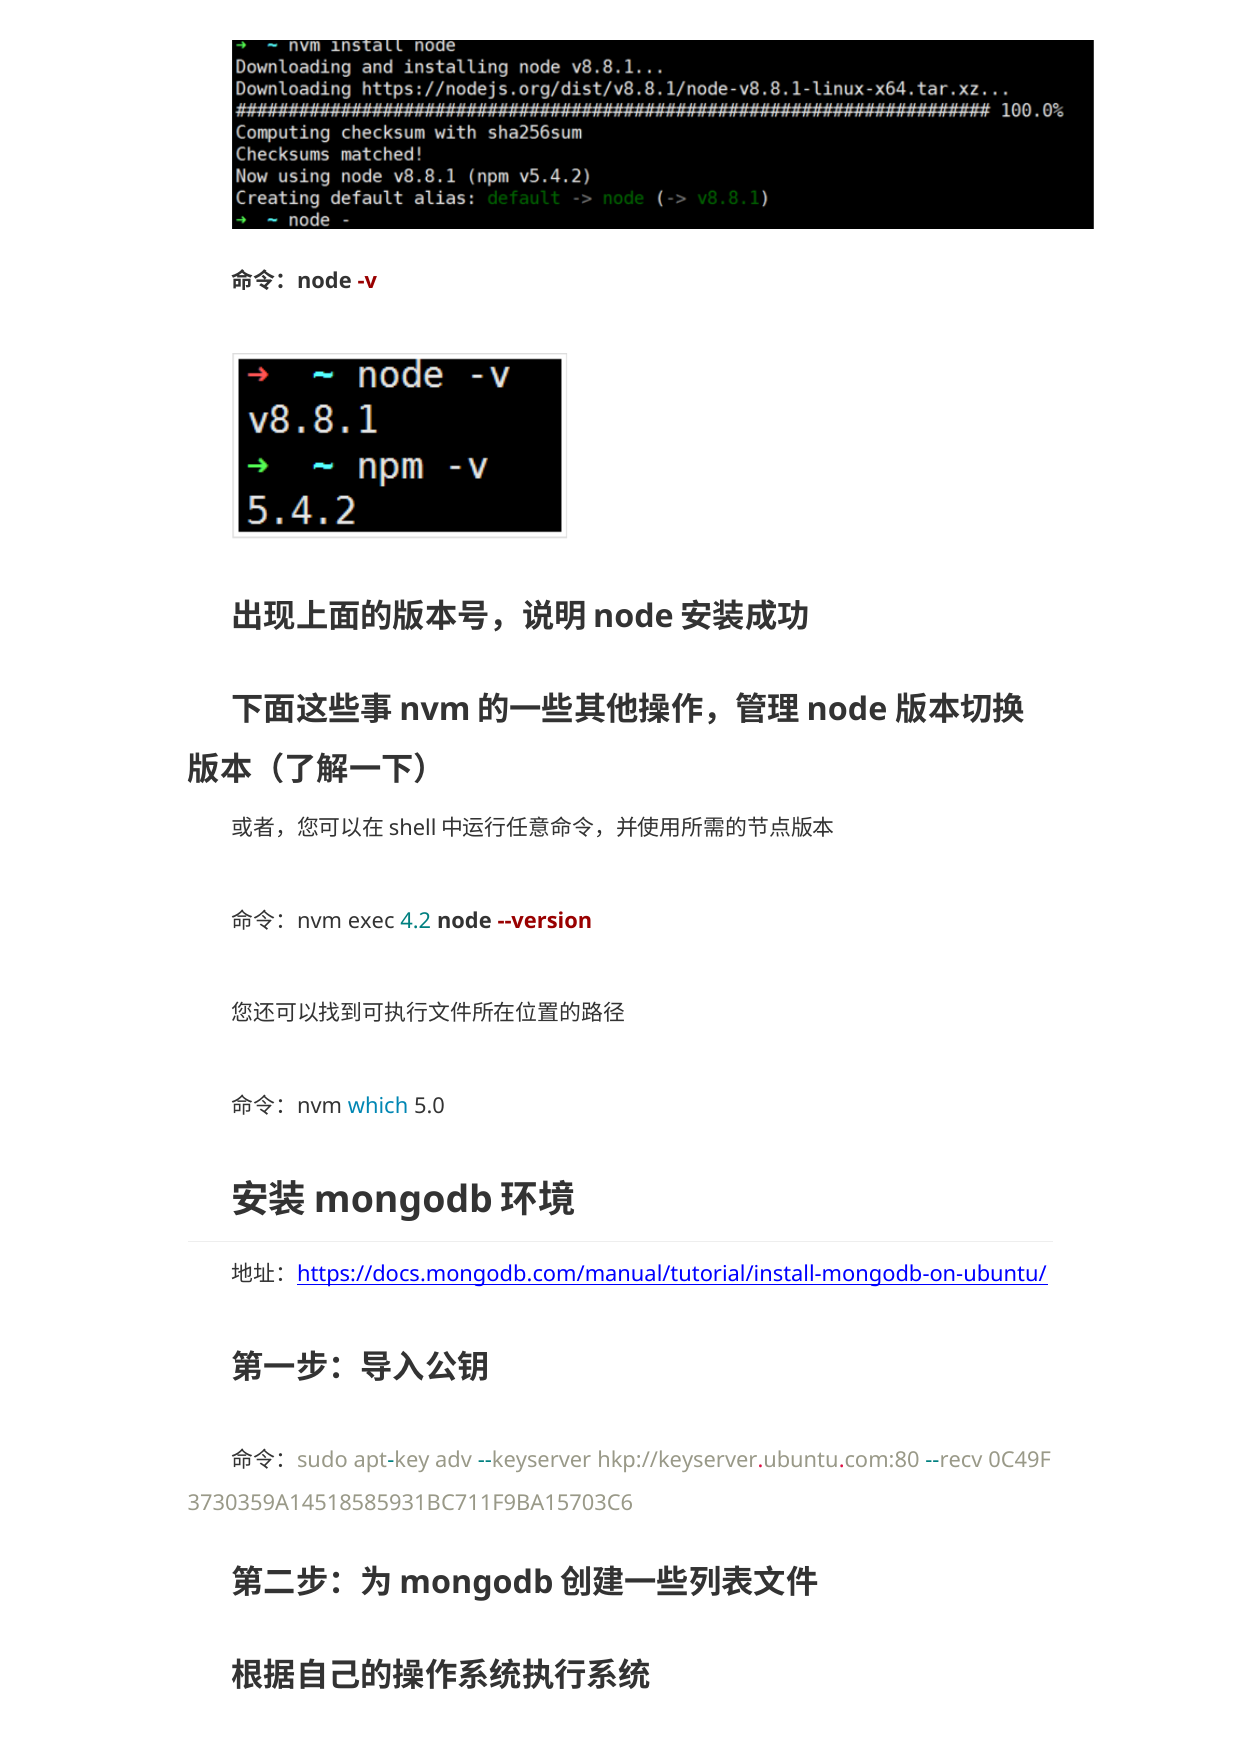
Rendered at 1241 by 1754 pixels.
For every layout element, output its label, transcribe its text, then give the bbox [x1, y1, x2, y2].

subtitle 根据自己的操作系统执行系统 [187, 1643, 1053, 1702]
text 命令：sudo apt-key adv --keyserver hkp://keyserver.ubuntu.com:80 --recv 0C49F3730359A14518585931BC711F9BA15703C6 [187, 1428, 1053, 1517]
text 或者，您可以在shell中运行任意命令，并使用所需的节点版本 [187, 796, 1053, 856]
subtitle 第二步：为mongodb创建一些列表文件 [187, 1550, 1053, 1610]
text 命令：node -v [187, 249, 1053, 309]
picture [231, 353, 568, 540]
subtitle 下面这些事nvm的一些其他操作，管理node 版本切换版本（了解一下） [187, 676, 1053, 796]
subtitle 出现上面的版本号，说明node安装成功 [187, 584, 1053, 644]
text 命令：nvm exec 4.2 node --version [187, 889, 1053, 948]
subtitle 安装mongodb环境 [187, 1166, 1053, 1242]
text 地址：https://docs.mongodb.com/manual/tutorial/install-mongodb-on-ubuntu/ [187, 1242, 1053, 1302]
subtitle 第一步：导入公钥 [187, 1335, 1053, 1395]
text 您还可以找到可执行文件所在位置的路径 [187, 981, 1053, 1041]
text 命令：nvm which 5.0 [187, 1074, 1053, 1134]
picture [231, 40, 1096, 229]
